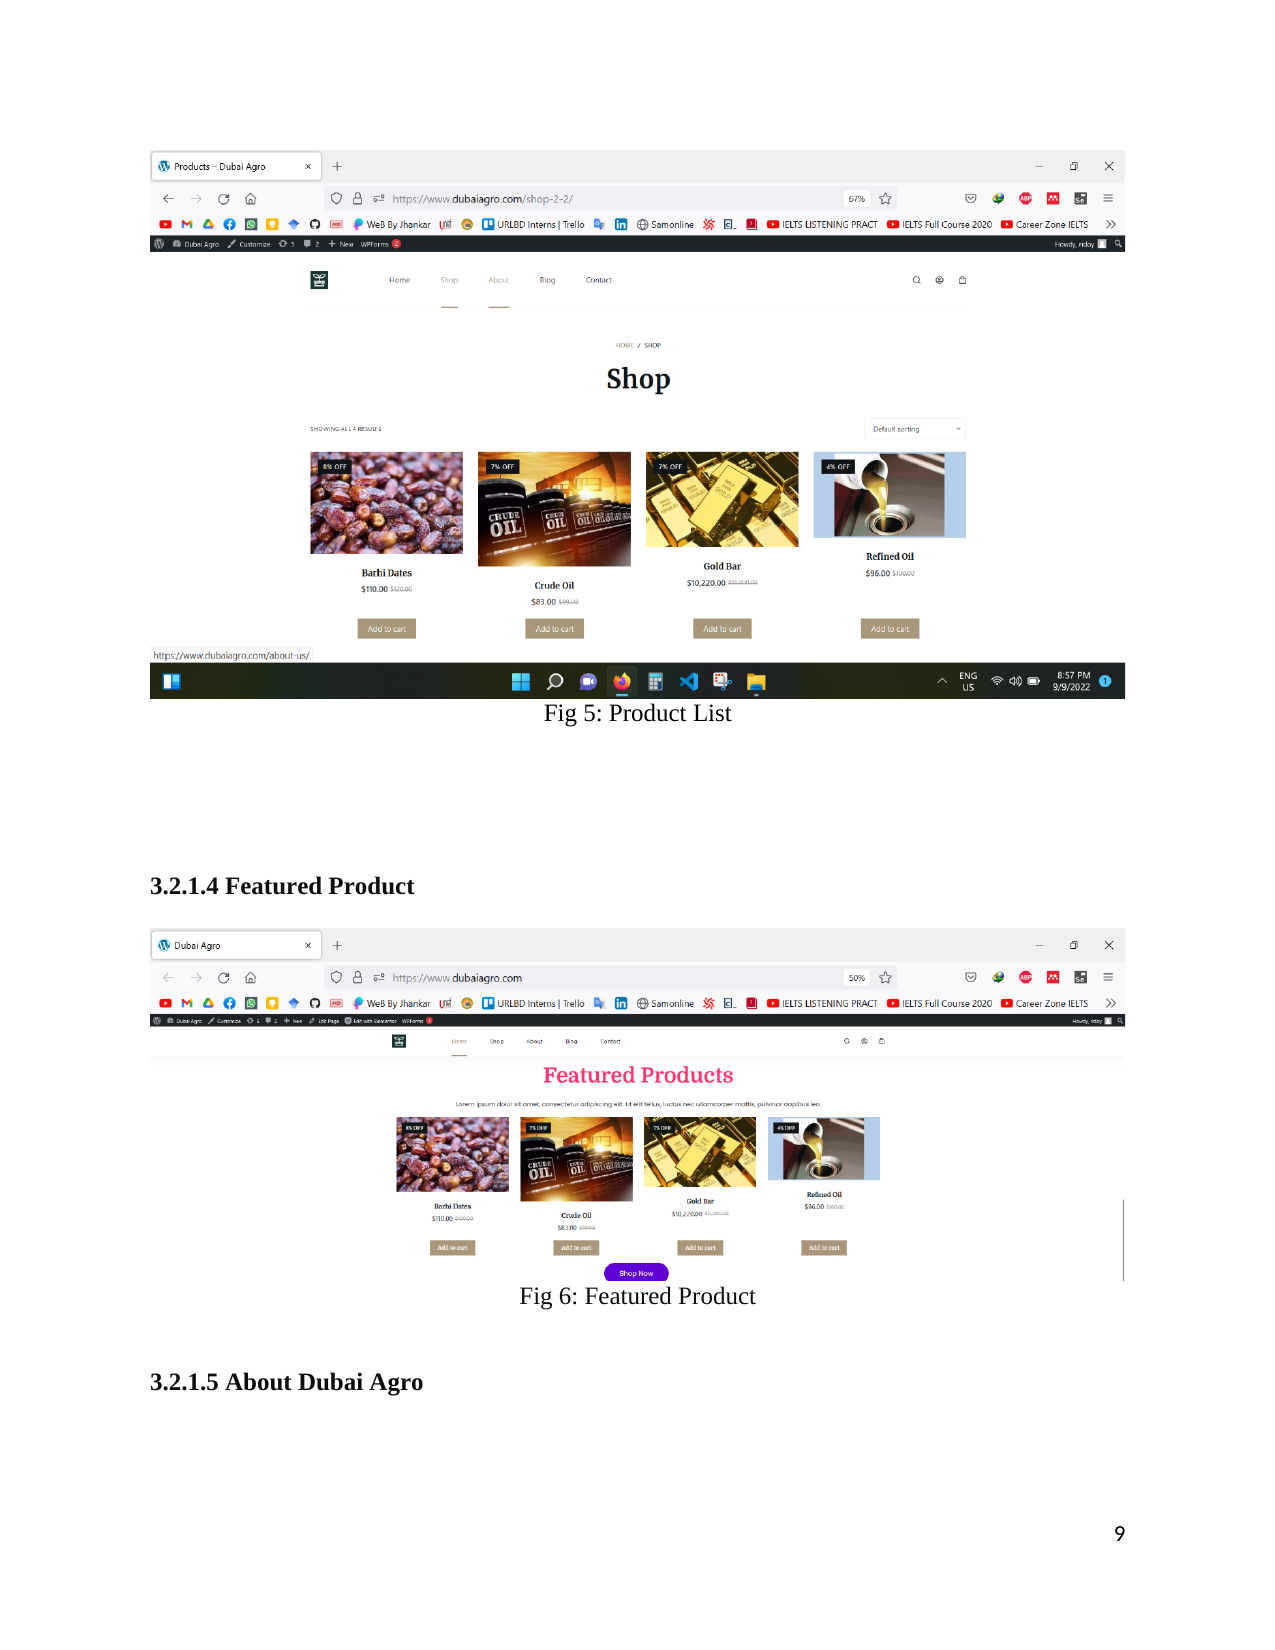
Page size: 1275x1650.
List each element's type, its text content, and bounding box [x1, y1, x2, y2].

text 3.2.1.5 About Dubai Agro [150, 1367, 1125, 1396]
text Fig 5: Product List [150, 699, 1125, 727]
text 3.2.1.4 Featured Product [150, 871, 1125, 900]
picture [150, 928, 1125, 1281]
picture [150, 150, 1125, 699]
text Fig 6: Featured Product [150, 1281, 1125, 1309]
